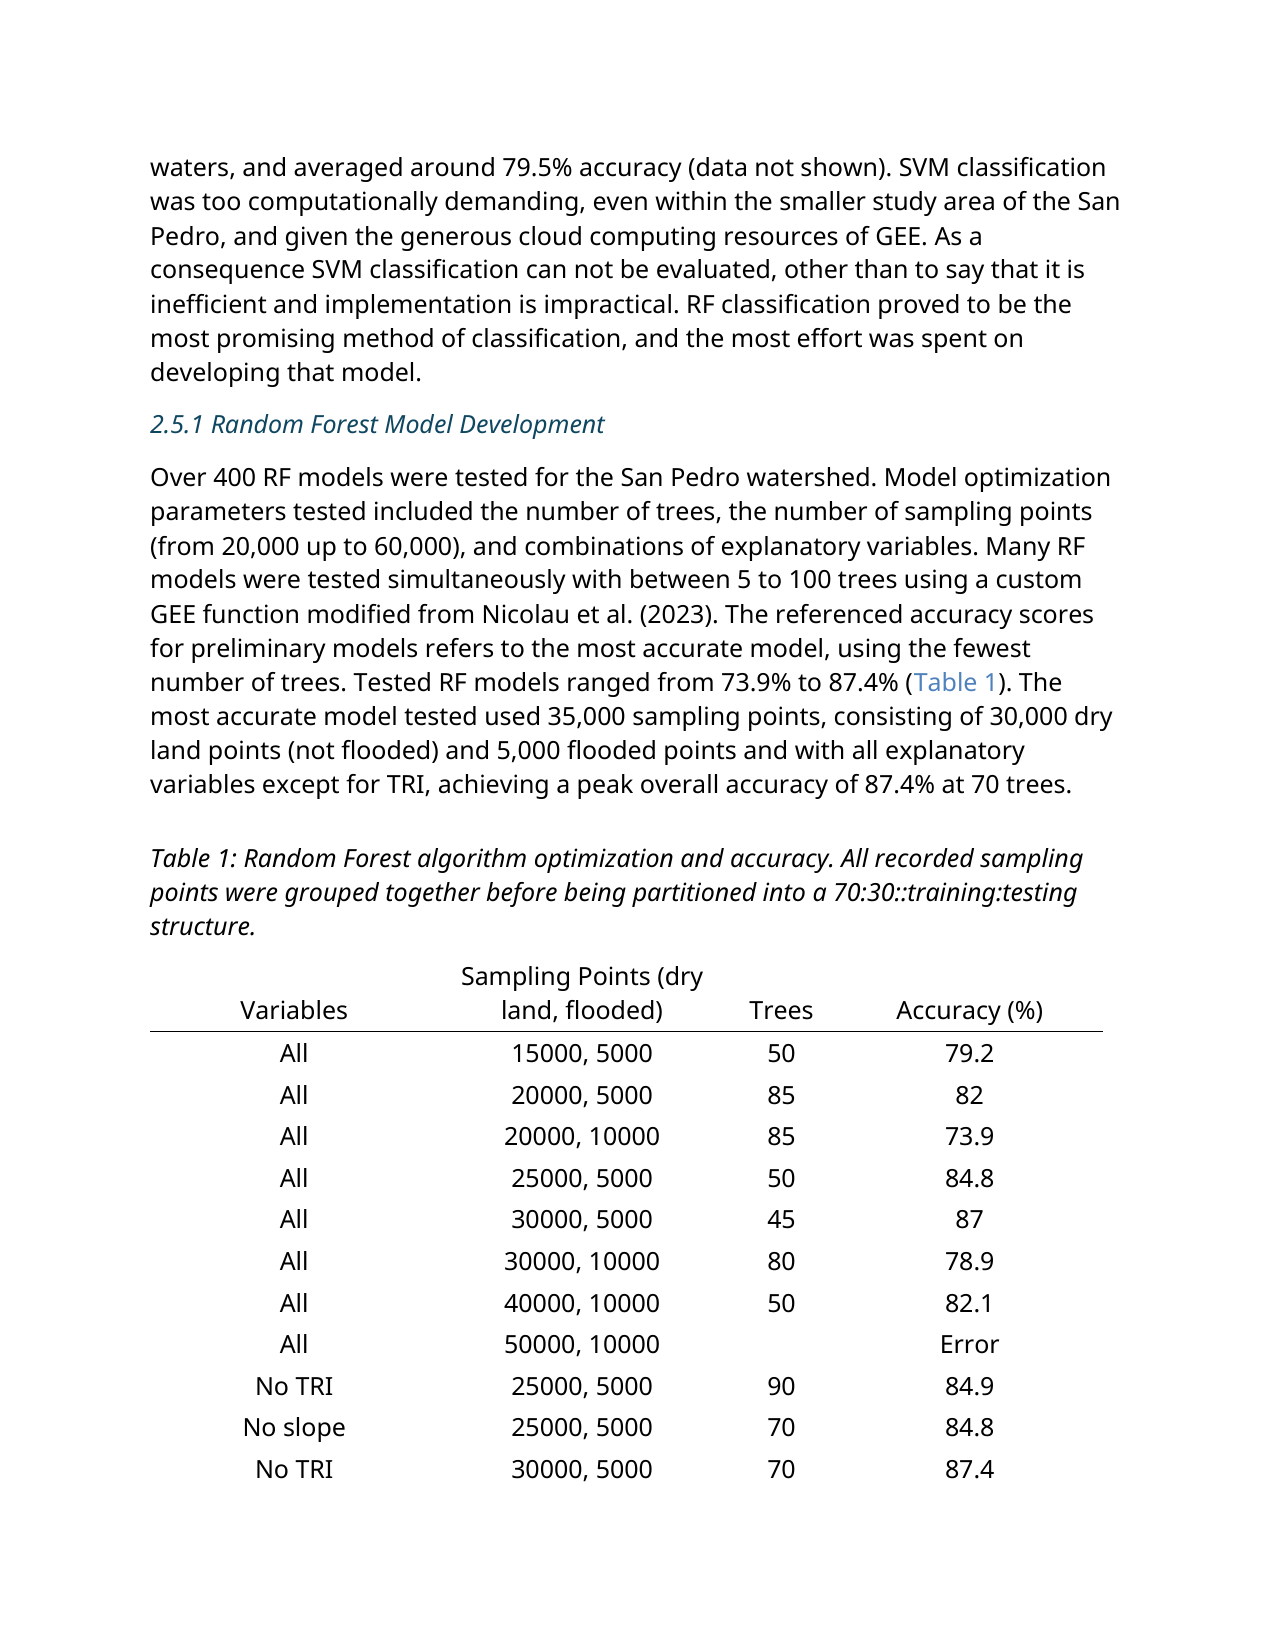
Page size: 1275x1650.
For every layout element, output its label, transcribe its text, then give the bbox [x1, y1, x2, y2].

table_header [139, 819, 1114, 1489]
subtitle 2.5.1 Random Forest Model Development [150, 407, 1125, 441]
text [150, 150, 1125, 388]
text Over 400 RF models were tested for the San Pedro watershed. Model optimization parameters tested included the number of trees, the number of sampling points (from 20,000 up to 60,000), and combinations of explanatory variables. Many RF models were tested simultaneously with between 5 to 100 trees using a custom GEE function modified from Nicolau et al. (2023). The referenced accuracy scores for preliminary models refers to the most accurate model, using the fewest number of trees. Tested RF models ranged from 73.9% to 87.4% (Table 1). The most accurate model tested used 35,000 sampling points, consisting of 30,000 dry land points (not flooded) and 5,000 flooded points and with all explanatory variables except for TRI, achieving a peak overall accuracy of 87.4% at 70 trees. [150, 460, 1125, 801]
